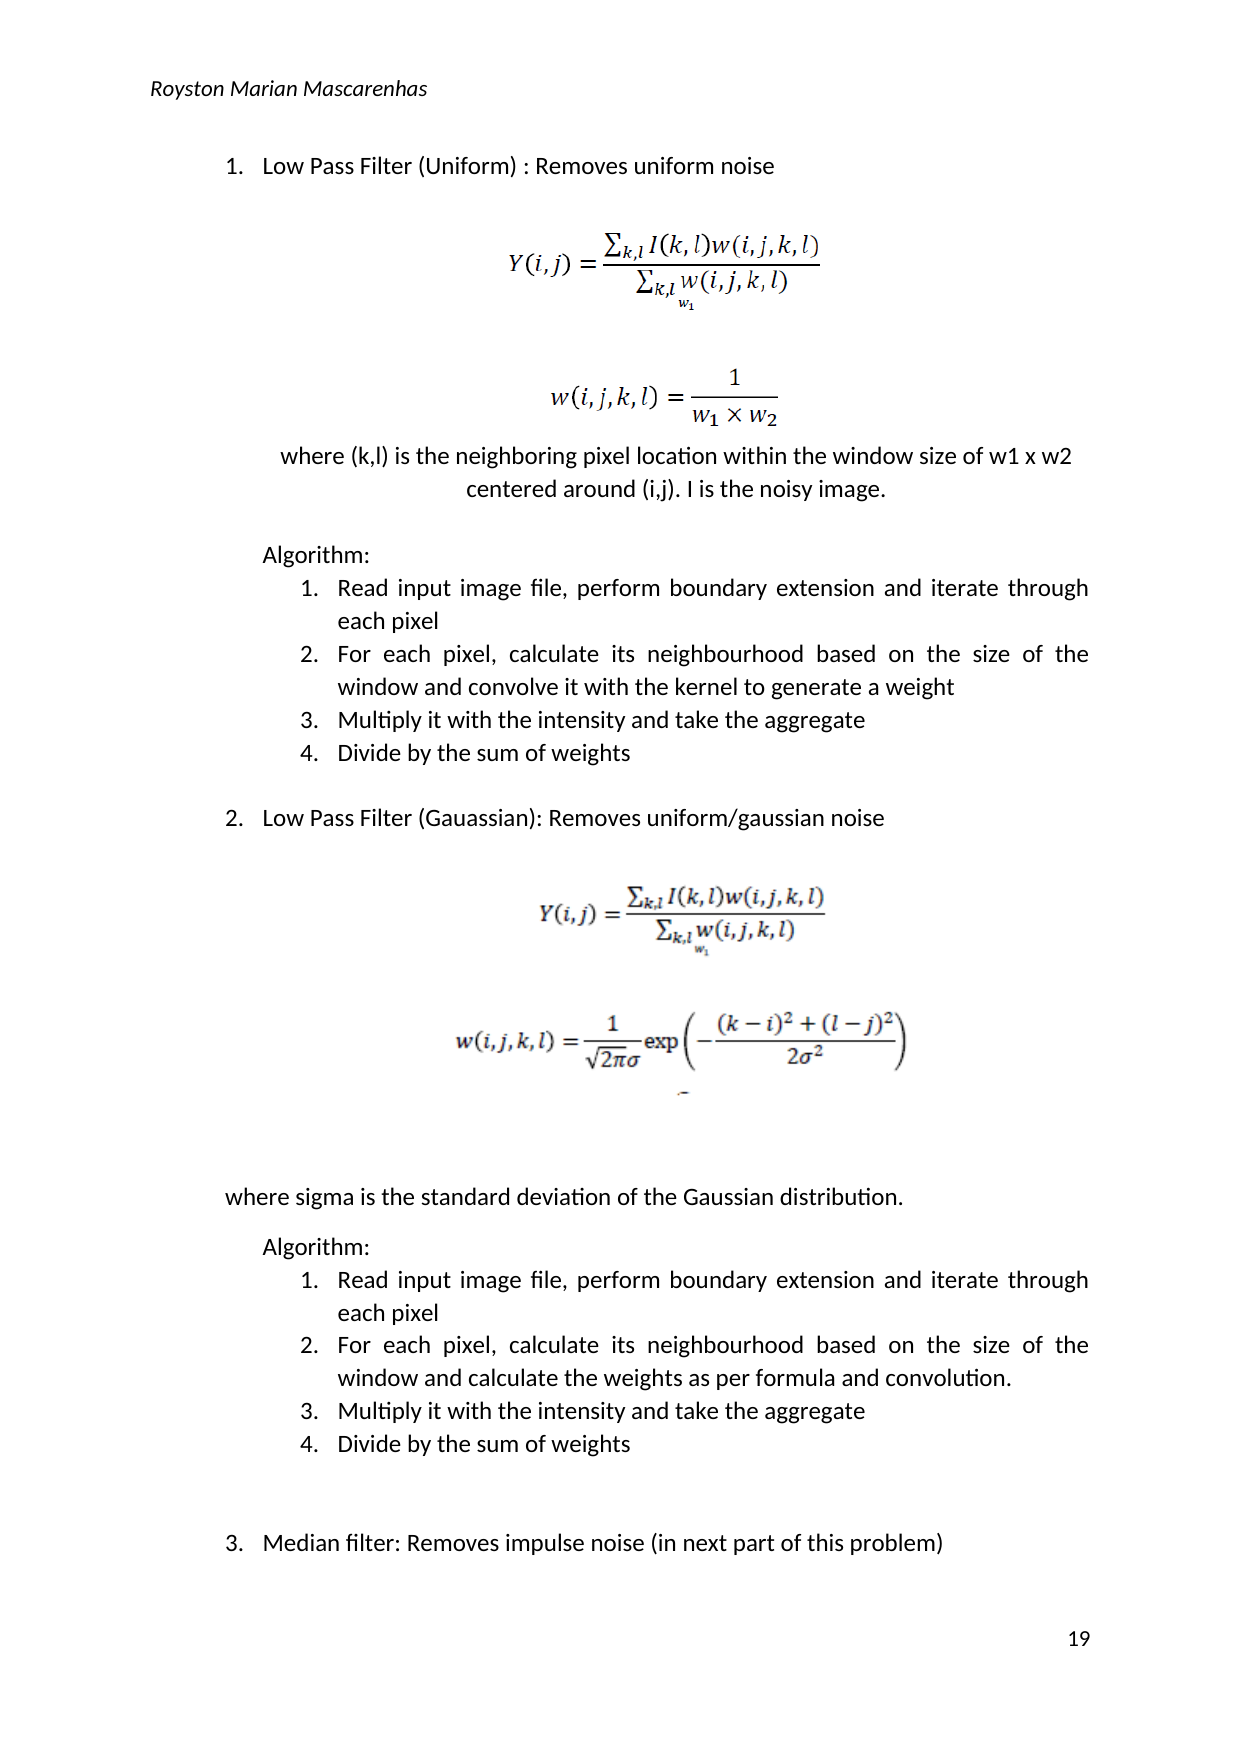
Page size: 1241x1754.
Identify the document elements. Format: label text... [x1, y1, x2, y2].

list Read input image file, perform boundary extension and iterate through each pixel [300, 1264, 1090, 1327]
list For each pixel, calculate its neighbourhood based on the size of the window and convolve it with the kernel to generate a weight [300, 638, 1090, 701]
list Low Pass Filter (Gauassian): Removes uniform/gaussian noise [225, 803, 1090, 833]
picture [418, 868, 935, 1097]
list Algorithm: [262, 1231, 1090, 1261]
list Multiply it with the intensity and take the aggregate [300, 1395, 1090, 1426]
list For each pixel, calculate its neighbourhood based on the size of the window and calculate the weights as per formula and convolution. [300, 1329, 1090, 1393]
picture [482, 215, 870, 439]
list Low Pass Filter (Uniform) : Removes uniform noise [225, 150, 1090, 181]
text where sigma is the standard deviation of the Gaussian distribution. [150, 1181, 1090, 1212]
list Divide by the sum of weights [300, 737, 1090, 767]
list Algorithm: [262, 539, 1090, 570]
list Median filter: Removes impulse noise (in next part of this problem) [225, 1527, 1090, 1558]
list Divide by the sum of weights [300, 1428, 1090, 1459]
list where (k,l) is the neighboring pixel location within the window size of w1 x w2 centered around (i,j). I is the noisy image. [262, 441, 1090, 504]
list Read input image file, perform boundary extension and iterate through each pixel [300, 572, 1090, 636]
list Multiply it with the intensity and take the aggregate [300, 704, 1090, 734]
